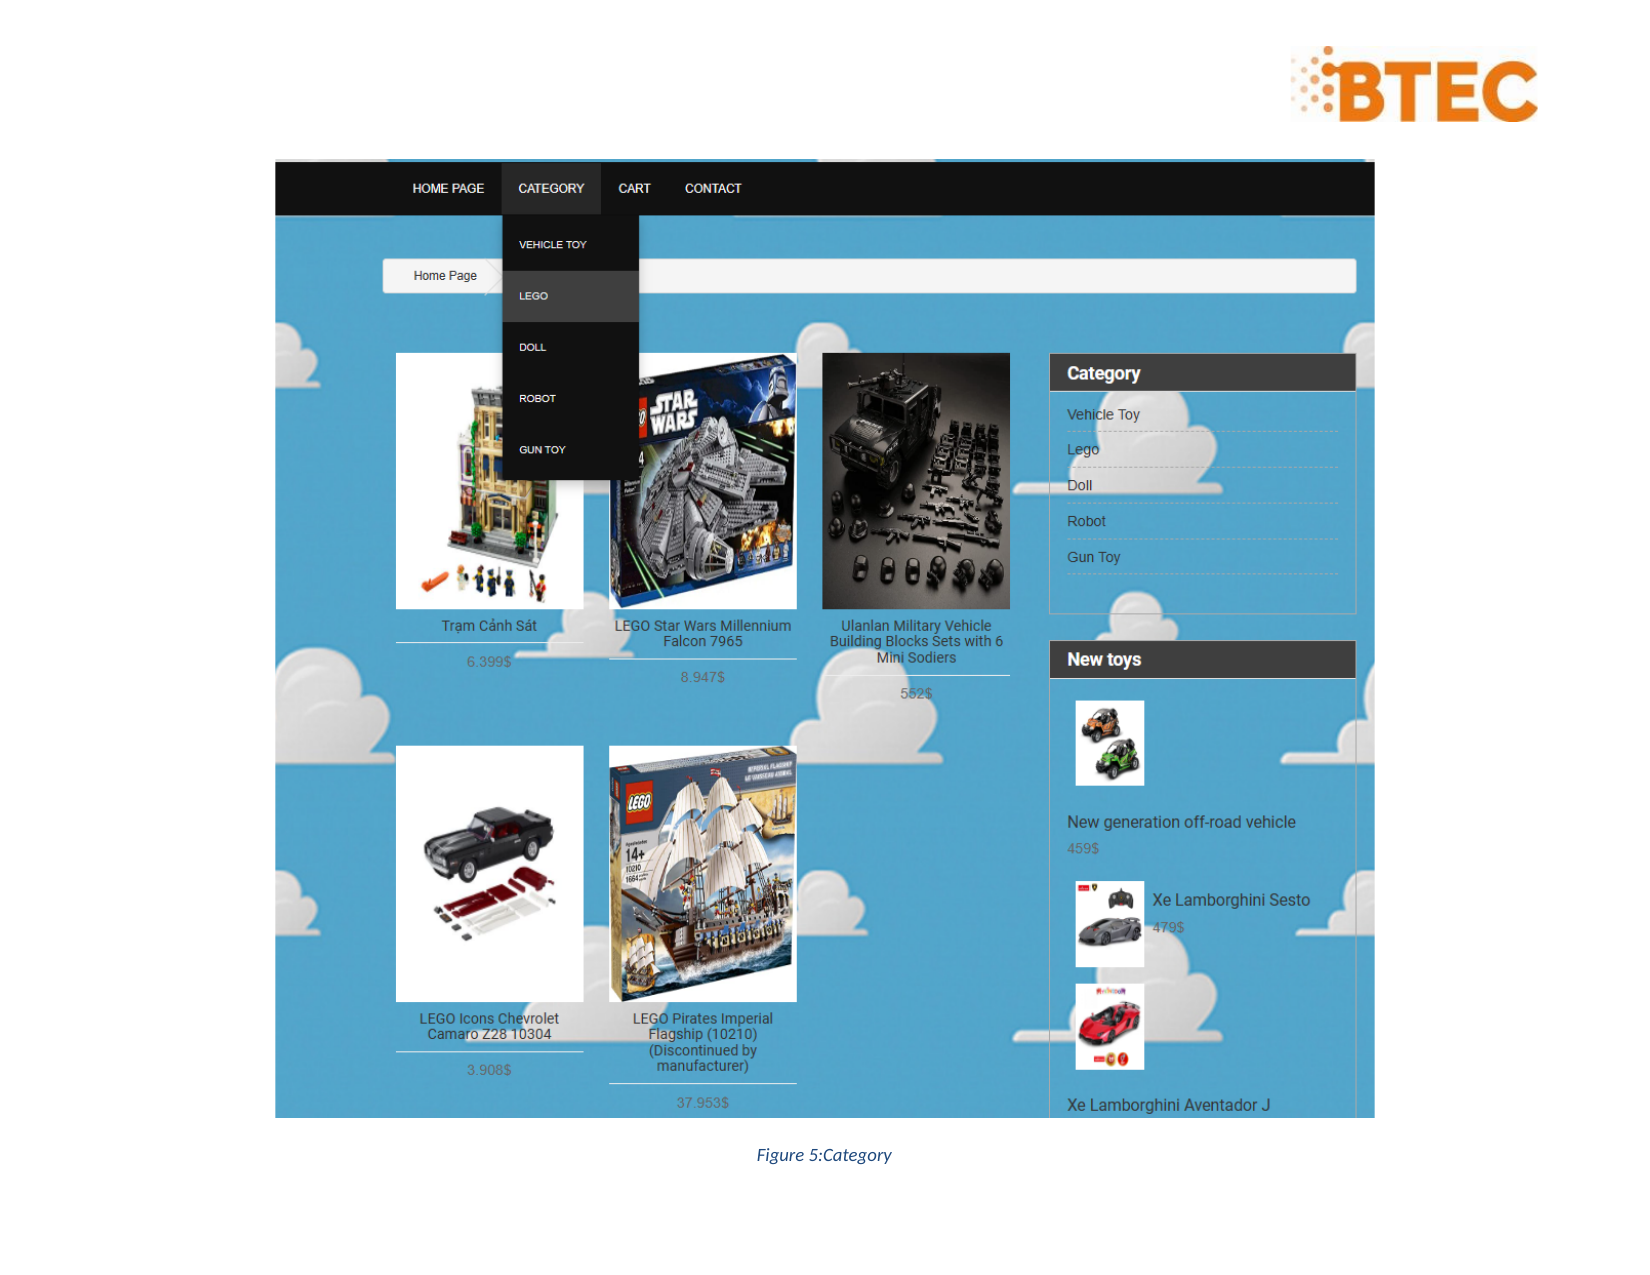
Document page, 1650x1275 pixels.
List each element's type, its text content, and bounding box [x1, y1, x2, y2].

text Figure 5:Category [150, 1143, 1500, 1166]
picture [275, 159, 1375, 1118]
picture [1290, 46, 1538, 122]
